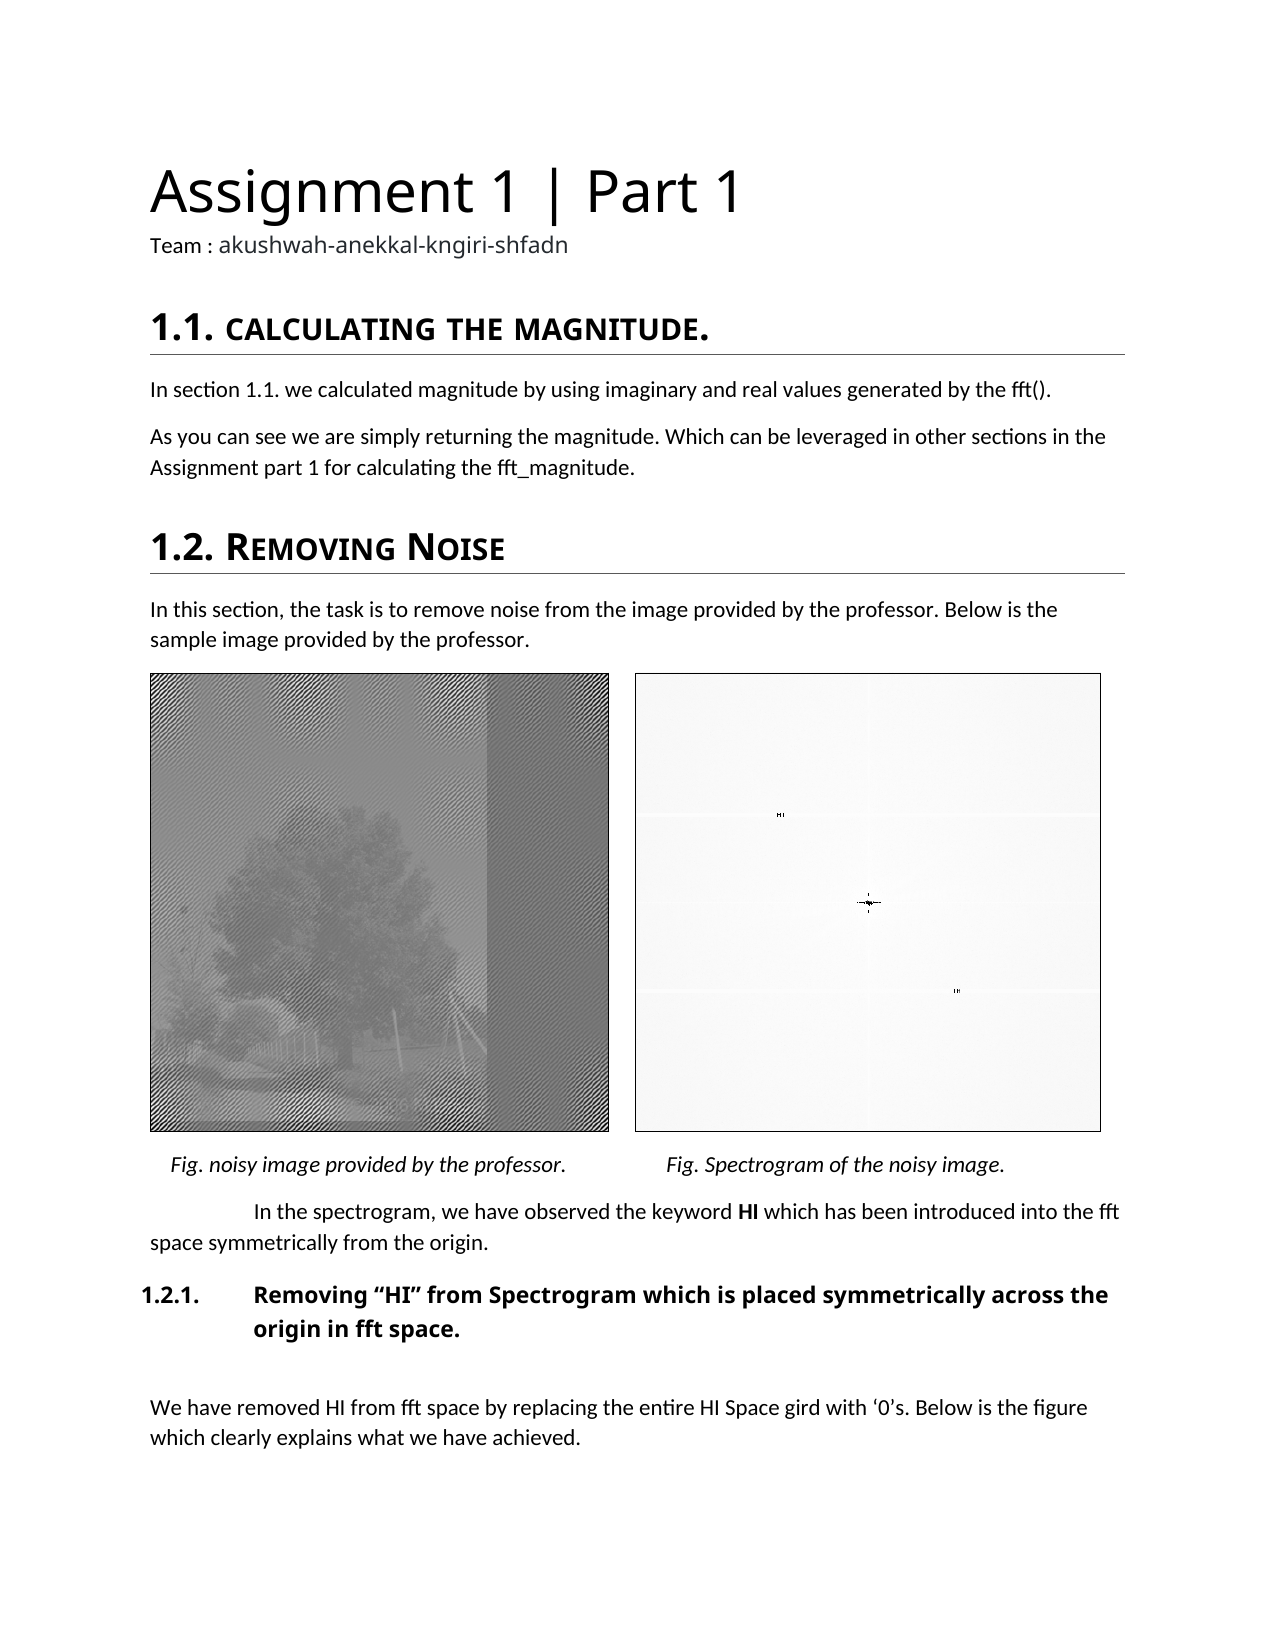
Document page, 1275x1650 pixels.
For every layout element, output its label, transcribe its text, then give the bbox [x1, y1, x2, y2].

text In this section, the task is to remove noise from the image provided by the professor. Below is the sample image provided by the professor. [150, 595, 1125, 653]
subtitle Removing “HI” from Spectrogram which is placed symmetrically across the origin in fft space. [141, 1279, 1125, 1344]
subtitle calculating the magnitude. [150, 301, 1125, 354]
text In the spectrogram, we have observed the keyword HI which has been introduced into the fft space symmetrically from the origin. [150, 1197, 1125, 1256]
text Team : akushwah-anekkal-kngiri-shfadn [150, 229, 1125, 261]
title Assignment 1 | Part 1 [150, 150, 1125, 229]
text We have removed HI from fft space by replacing the entire HI Space gird with ‘0’s. Below is the figure which clearly explains what we have achieved. [150, 1393, 1125, 1451]
text In section 1.1. we calculated magnitude by using imaginary and real values generated by the fft(). [150, 376, 1125, 404]
subtitle Removing Noise [150, 520, 1125, 573]
text Fig. noisy image provided by the professor. Fig. Spectrogram of the noisy image. [150, 1151, 1125, 1179]
text As you can see we are simply returning the magnitude. Which can be leveraged in other sections in the Assignment part 1 for calculating the fft_magnitude. [150, 422, 1125, 481]
picture [636, 674, 1100, 1131]
picture [151, 674, 608, 1131]
